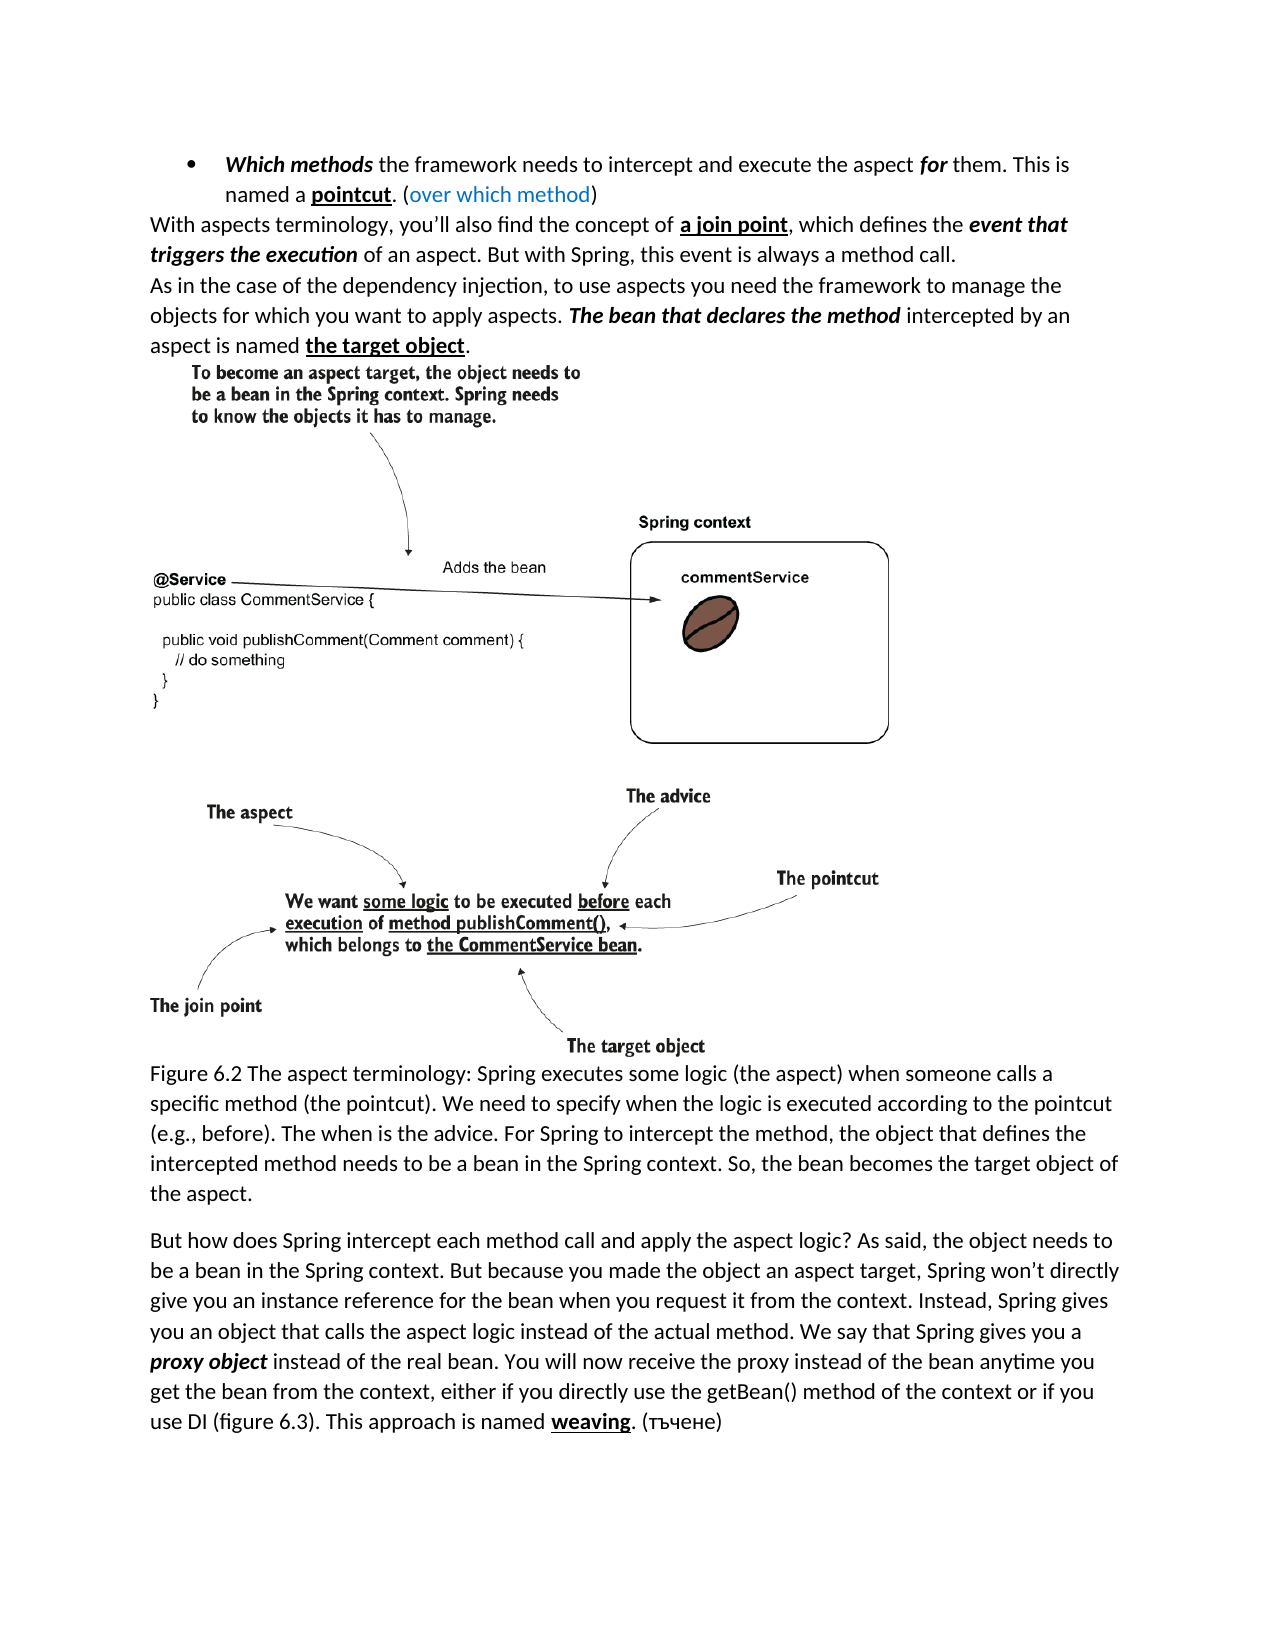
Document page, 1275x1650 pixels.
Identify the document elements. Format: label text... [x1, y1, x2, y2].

text As in the case of the dependency injection, to use aspects you need the framework to manage the objects for which you want to apply aspects. The bean that declares the method intercepted by an aspect is named the target object. [150, 271, 1125, 359]
text But how does Spring intercept each method call and apply the aspect logic? As said, the object needs to be a bean in the Spring context. But because you made the object an aspect target, Spring won’t directly give you an instance reference for the bean when you request it from the context. Instead, Spring gives you an object that calls the aspect logic instead of the actual method. We say that Spring gives you a proxy object instead of the real bean. You will now receive the proxy instead of the bean anytime you get the bean from the context, either if you directly use the getBean() method of the context or if you use DI (figure 6.3). This approach is named weaving. (тъчене) [150, 1226, 1125, 1435]
text Figure 6.2 The aspect terminology: Spring executes some logic (the aspect) when someone calls a specific method (the pointcut). We need to specify when the logic is executed according to the pointcut (e.g., before). The when is the advice. For Spring to intercept the method, the object that defines the intercepted method needs to be a bean in the Spring context. So, the bean becomes the target object of the aspect. [150, 1059, 1125, 1207]
picture [150, 361, 889, 1057]
text With aspects terminology, you’ll also find the concept of a join point, which defines the event that triggers the execution of an aspect. But with Spring, this event is always a method call. [150, 210, 1125, 269]
list Which methods the framework needs to intercept and execute the aspect for them. This is named a pointcut. (over which method) [187, 150, 1125, 208]
